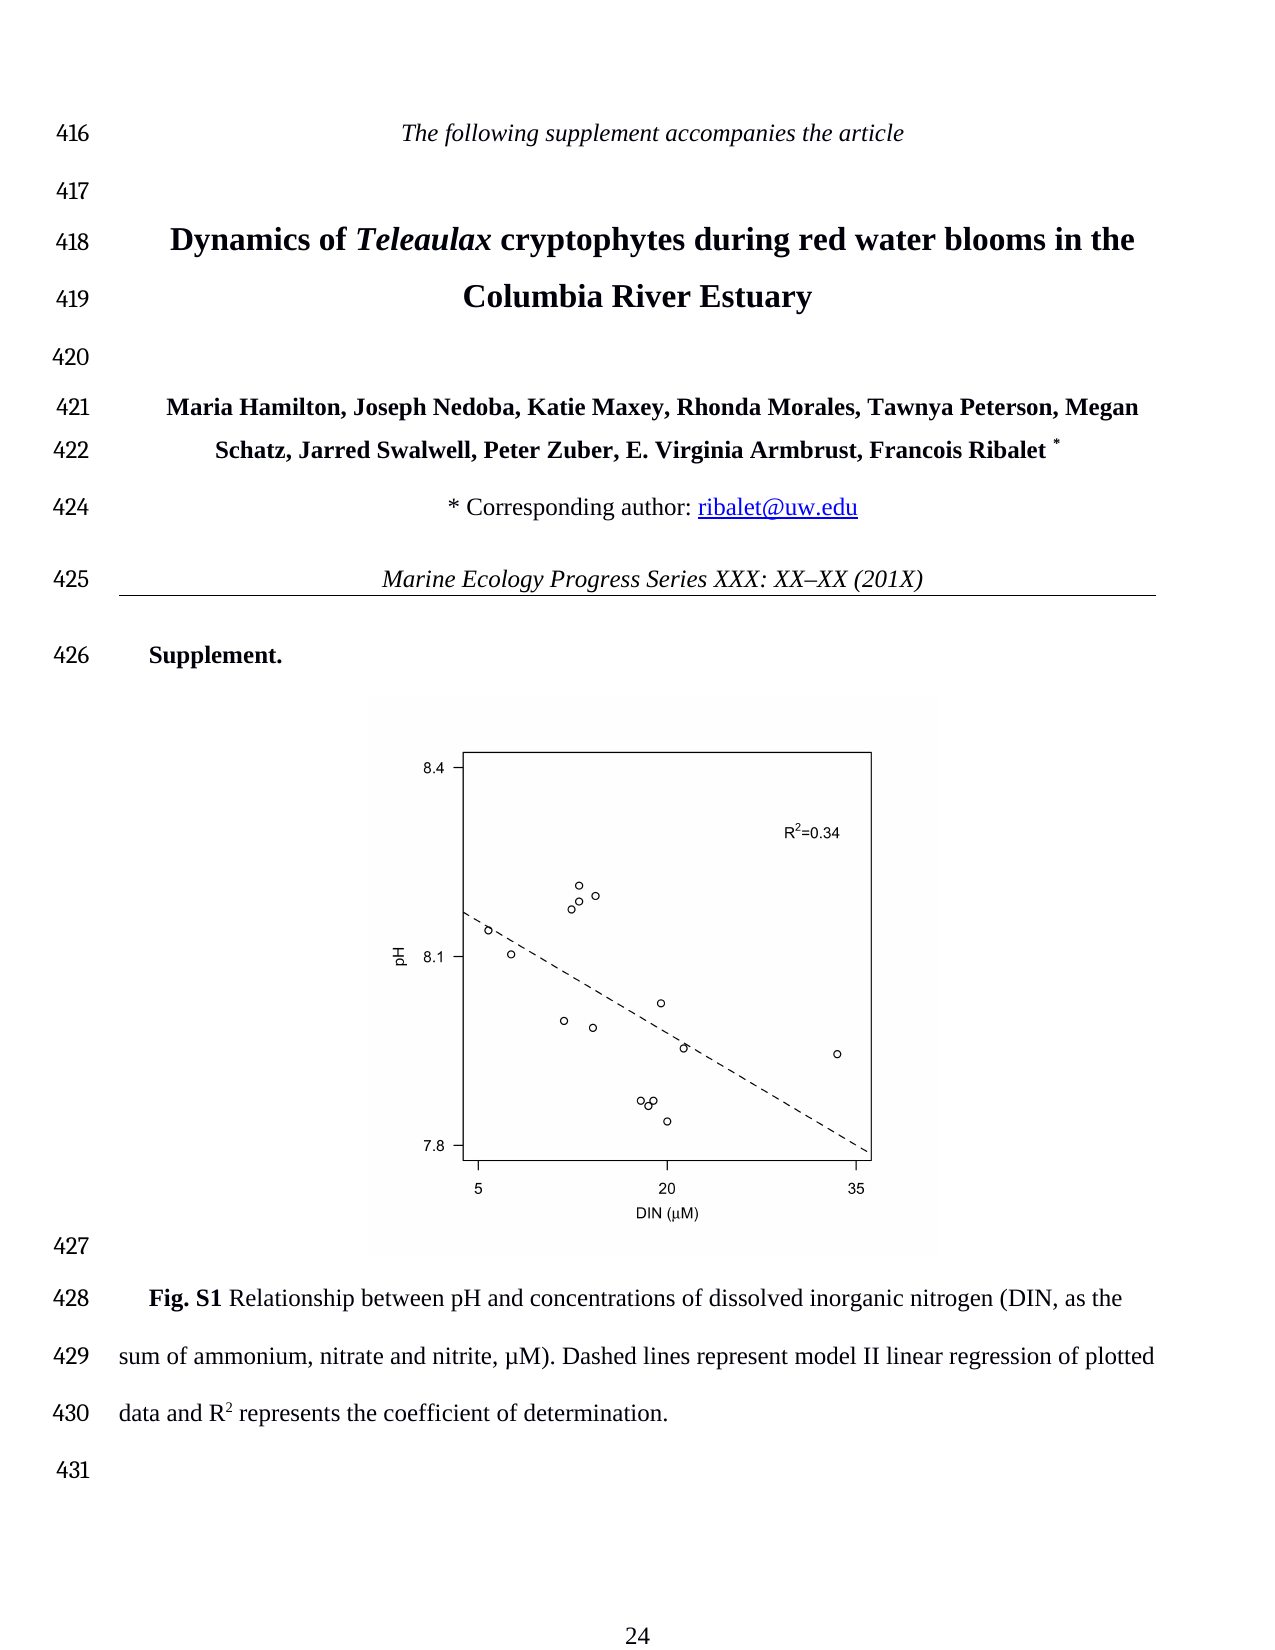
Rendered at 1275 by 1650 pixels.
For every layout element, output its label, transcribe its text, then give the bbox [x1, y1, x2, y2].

text Supplement. [118, 640, 1156, 669]
text Dynamics of Teleaulax cryptophytes during red water blooms in the Columbia River Estuary [118, 219, 1156, 315]
text The following supplement accompanies the article [118, 118, 1156, 147]
text Marine Ecology Progress Series XXX: XX–XX (201X) [118, 564, 1156, 596]
text * Corresponding author: ribalet@uw.edu [118, 492, 1156, 521]
text Fig. S1 Relationship between pH and concentrations of dissolved inorganic nitrogen (DIN, as the sum of ammonium, nitrate and nitrite, µM). Dashed lines represent model II linear regression of plotted data and R2 represents the coefficient of determination. [118, 1283, 1156, 1427]
picture [366, 697, 939, 1255]
text Maria Hamilton, Joseph Nedoba, Katie Maxey, Rhonda Morales, Tawnya Peterson, Megan Schatz, Jarred Swalwell, Peter Zuber, E. Virginia Armbrust, Francois Ribalet * [118, 392, 1156, 463]
